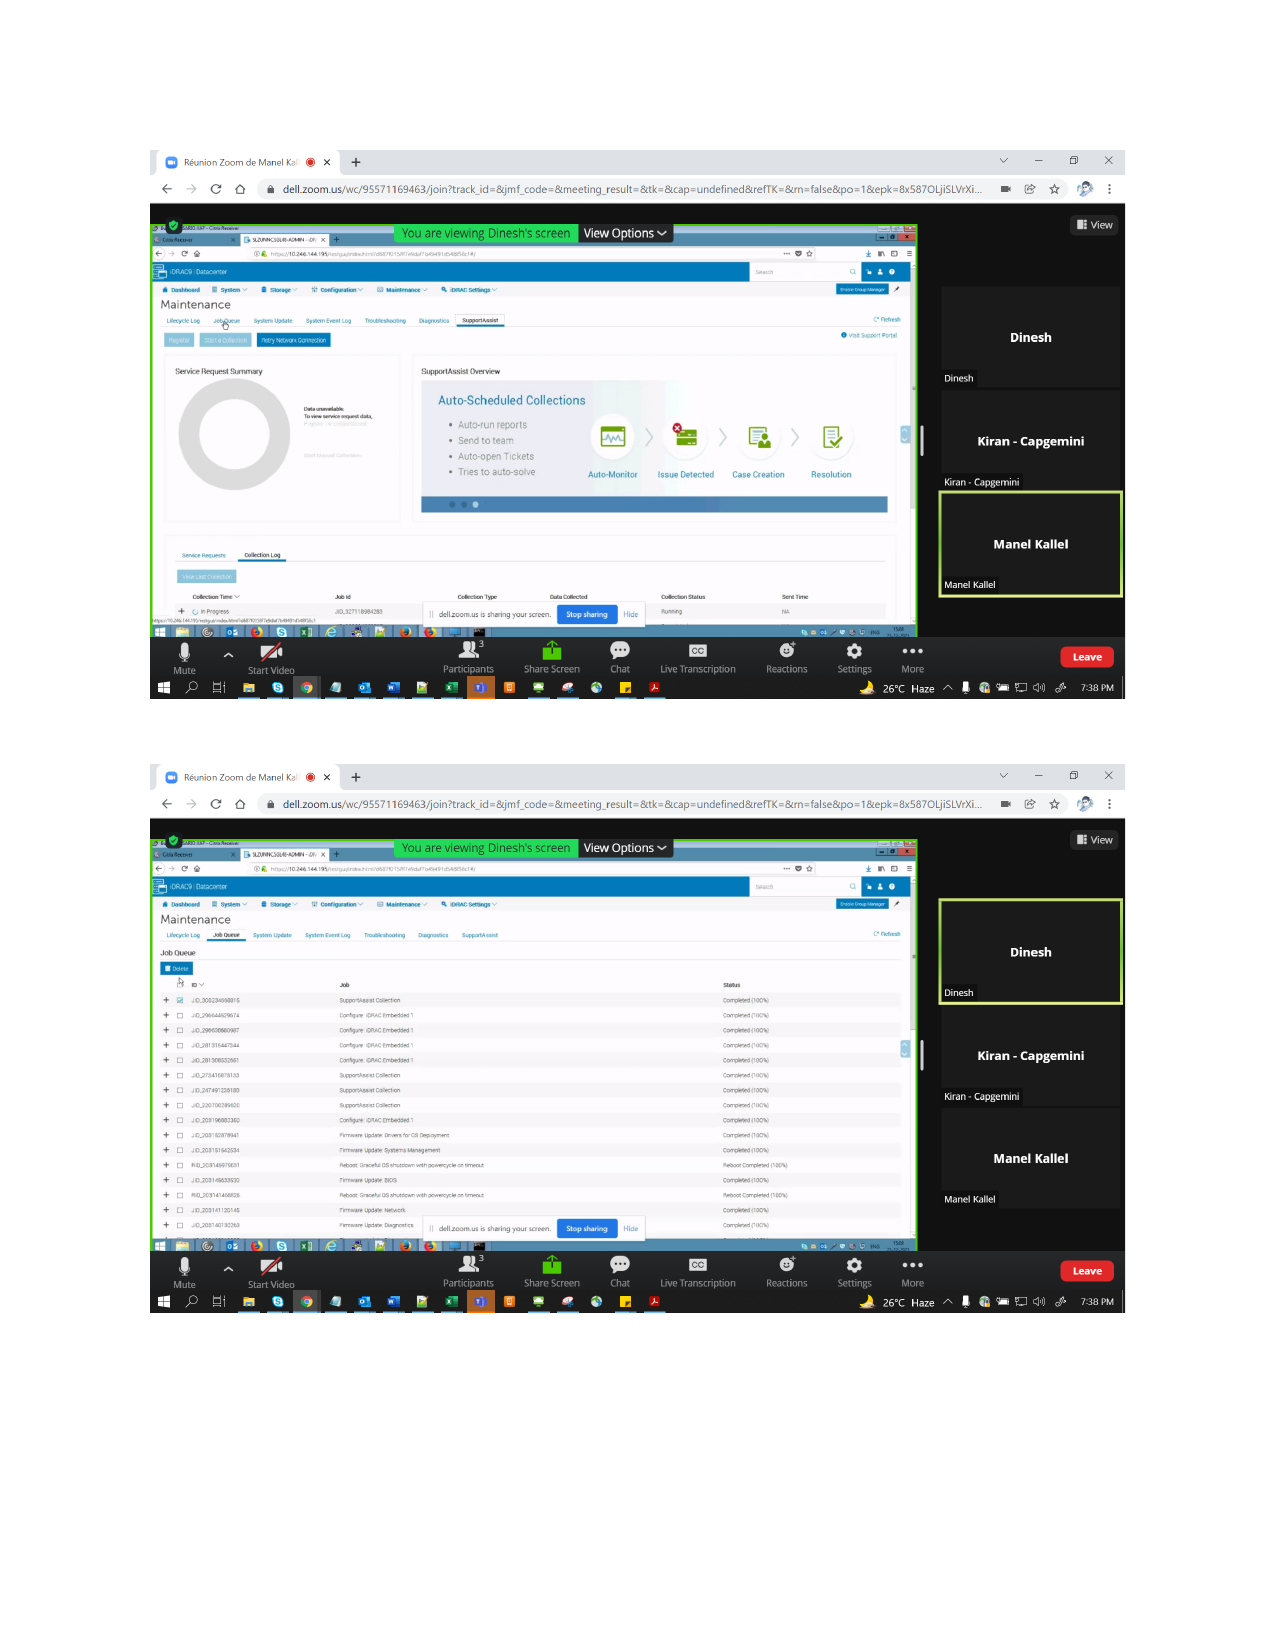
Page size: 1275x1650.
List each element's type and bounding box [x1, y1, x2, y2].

picture [150, 764, 1125, 1313]
picture [150, 150, 1125, 699]
